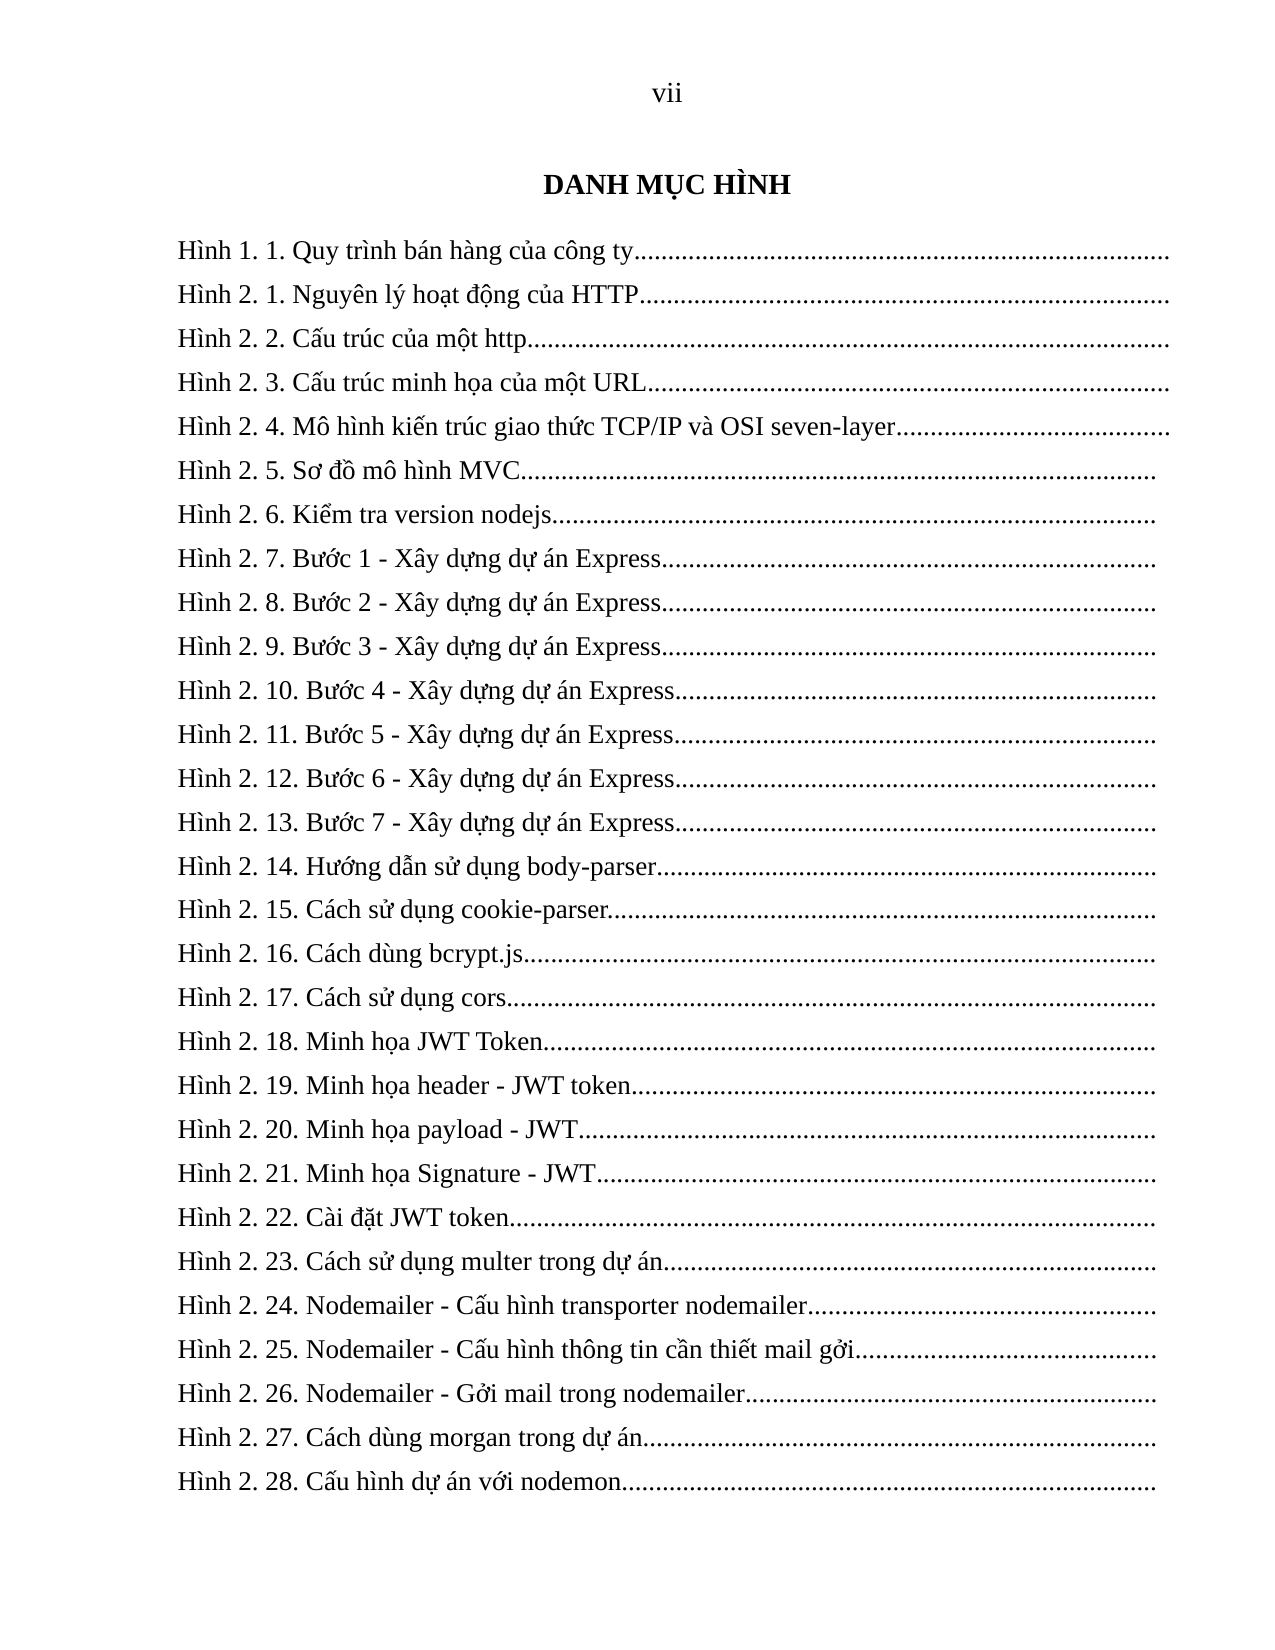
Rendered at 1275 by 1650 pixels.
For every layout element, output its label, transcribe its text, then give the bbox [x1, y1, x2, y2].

text Hình 2. 2. Cấu trúc của một http 8 [177, 322, 1157, 353]
text Hình 2. 13. Bước 7 - Xây dựng dự án Express 20 [177, 806, 1157, 837]
text Hình 2. 12. Bước 6 - Xây dựng dự án Express 19 [177, 762, 1157, 793]
text Hình 2. 19. Minh họa header - JWT token 25 [177, 1069, 1157, 1101]
text Hình 2. 23. Cách sử dụng multer trong dự án 28 [177, 1245, 1157, 1276]
text Hình 2. 17. Cách sử dụng cors 24 [177, 981, 1157, 1013]
text Hình 2. 15. Cách sử dụng cookie-parser. 21 [177, 893, 1157, 925]
text Hình 2. 20. Minh họa payload - JWT 25 [177, 1113, 1157, 1144]
text Hình 2. 24. Nodemailer - Cấu hình transporter nodemailer 29 [177, 1289, 1157, 1320]
text Hình 2. 3. Cấu trúc minh họa của một URL 8 [177, 366, 1157, 397]
text Hình 2. 26. Nodemailer - Gởi mail trong nodemailer 29 [177, 1377, 1157, 1408]
text Hình 1. 1. Quy trình bán hàng của công ty 2 [177, 234, 1157, 265]
text Hình 2. 6. Kiểm tra version nodejs 16 [177, 498, 1157, 529]
text Hình 2. 5. Sơ đồ mô hình MVC 10 [177, 454, 1157, 485]
text Hình 2. 9. Bước 3 - Xây dựng dự án Express 18 [177, 630, 1157, 661]
text Hình 2. 21. Minh họa Signature - JWT 26 [177, 1157, 1157, 1188]
text Hình 2. 25. Nodemailer - Cấu hình thông tin cần thiết mail gởi 29 [177, 1333, 1157, 1364]
text Hình 2. 8. Bước 2 - Xây dựng dự án Express 18 [177, 586, 1157, 617]
text Hình 2. 10. Bước 4 - Xây dựng dự án Express 18 [177, 674, 1157, 705]
text Hình 2. 4. Mô hình kiến trúc giao thức TCP/IP và OSI seven-layer 9 [177, 410, 1157, 441]
text Hình 2. 1. Nguyên lý hoạt động của HTTP 7 [177, 278, 1157, 309]
text Hình 2. 27. Cách dùng morgan trong dự án 30 [177, 1421, 1157, 1452]
text Hình 2. 14. Hướng dẫn sử dụng body-parser 21 [177, 849, 1157, 881]
text Hình 2. 22. Cài đặt JWT token 27 [177, 1201, 1157, 1232]
text Hình 2. 7. Bước 1 - Xây dựng dự án Express 17 [177, 542, 1157, 573]
text Hình 2. 16. Cách dùng bcrypt.js 22 [177, 937, 1157, 969]
text Hình 2. 28. Cấu hình dự án với nodemon 31 [177, 1465, 1157, 1496]
text Hình 2. 11. Bước 5 - Xây dựng dự án Express 19 [177, 718, 1157, 749]
text DANH MỤC HÌNH [177, 167, 1157, 201]
text Hình 2. 18. Minh họa JWT Token 24 [177, 1025, 1157, 1057]
